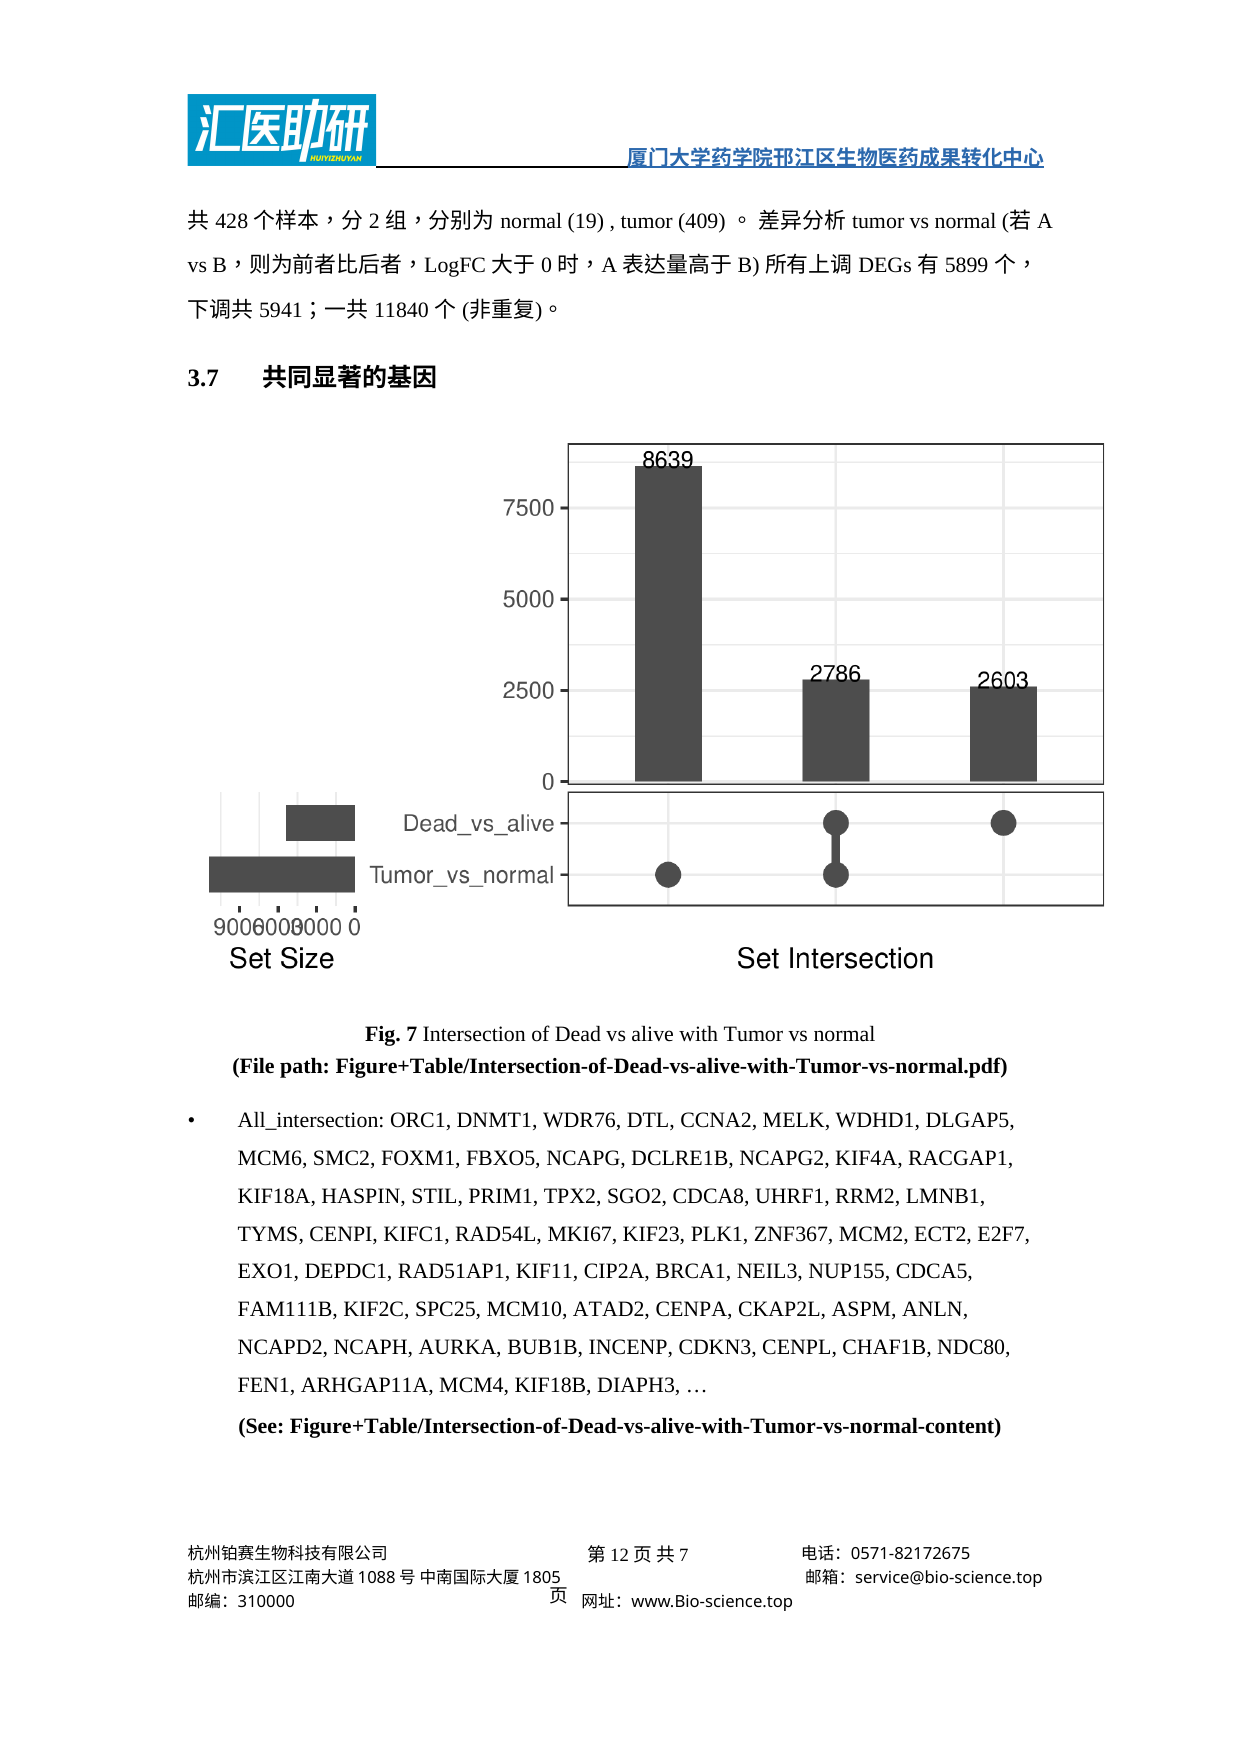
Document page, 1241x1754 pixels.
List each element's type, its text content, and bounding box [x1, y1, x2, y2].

subtitle 3.7 共同显著的基因 [187, 359, 1053, 394]
text Fig. 7 Intersection of Dead vs alive with Tumor vs normal [187, 1021, 1053, 1046]
text (See: Figure+Table/Intersection-of-Dead-vs-alive-with-Tumor-vs-normal-content) [187, 1413, 1053, 1439]
picture [201, 118, 208, 127]
picture [210, 106, 243, 150]
list All_intersection: ORC1, DNMT1, WDR76, DTL, CCNA2, MELK, WDHD1, DLGAP5, MCM6, SMC2, FOXM1, FBXO5, NCAPG, DCLRE1B, NCAPG2, KIF4A, RACGAP1, KIF18A, HASPIN, STIL, PRIM1, TPX2, SGO2, CDCA8, UHRF1, RRM2, LMNB1, TYMS, CENPI, KIFC1, RAD54L, MKI67, KIF23, PLK1, ZNF367, MCM2, ECT2, E2F7, EXO1, DEPDC1, RAD51AP1, KIF11, CIP2A, BRCA1, NEIL3, NUP155, CDCA5, FAM111B, KIF2C, SPC25, MCM10, ATAD2, CENPA, CKAP2L, ASPM, ANLN, NCAPD2, NCAPH, AURKA, BUB1B, INCENP, CDKN3, CENPL, CHAF1B, NDC80, FEN1, ARHGAP11A, MCM4, KIF18B, DIAPH3, … [187, 1107, 1053, 1397]
picture [204, 106, 210, 114]
picture [282, 99, 327, 161]
text 共 428 个样本，分 2 组，分别为 normal (19) , tumor (409) 。 差异分析 tumor vs normal (若 A vs B，则为前者比后者，LogFC 大于 0 时，A 表达量高于 B) 所有上调 DEGs 有 5899 个，下调共 5941；一共 11840 个 (非重复)。 [187, 205, 1053, 324]
picture [243, 106, 284, 150]
picture [196, 131, 208, 150]
picture [327, 106, 368, 150]
picture [187, 429, 1118, 988]
text (File path: Figure+Table/Intersection-of-Dead-vs-alive-with-Tumor-vs-normal.pdf) [187, 1053, 1053, 1078]
